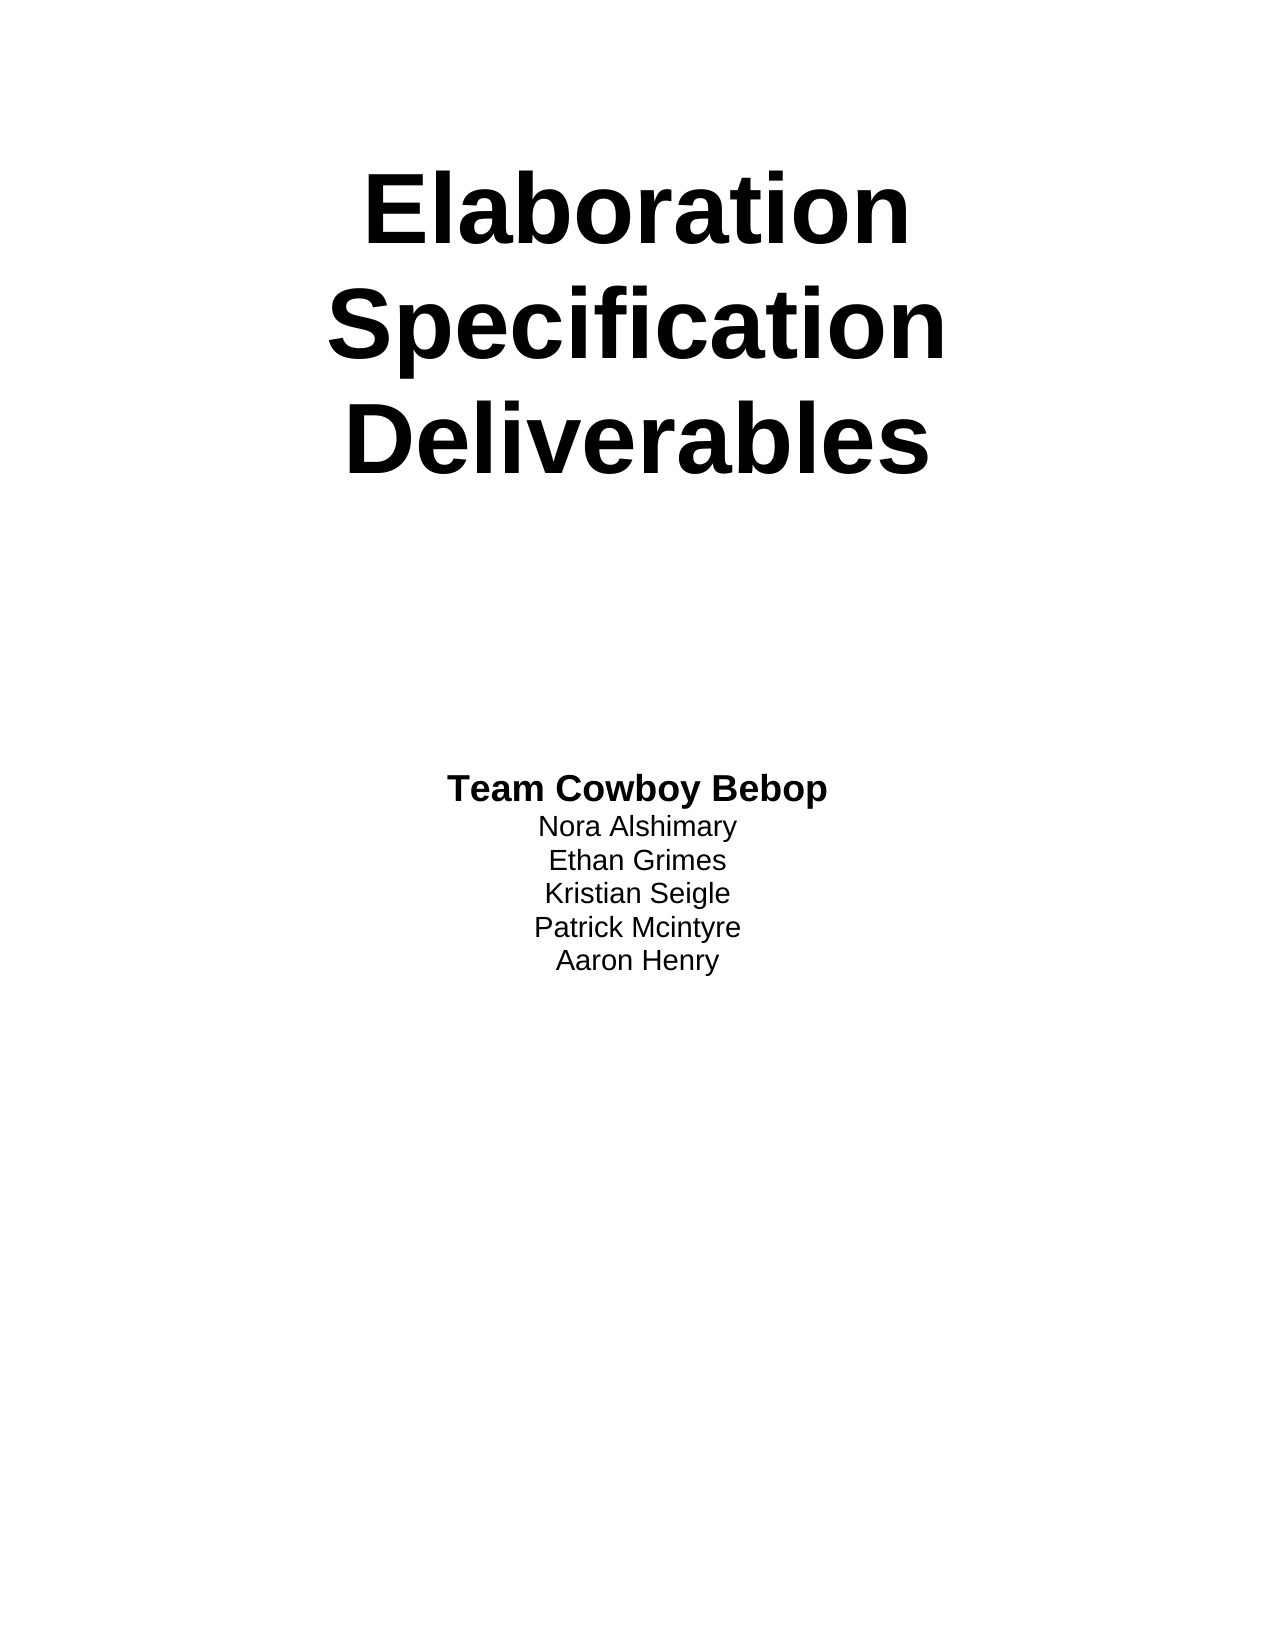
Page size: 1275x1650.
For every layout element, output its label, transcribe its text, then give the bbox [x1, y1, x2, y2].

text Aaron Henry [150, 943, 1125, 977]
text Kristian Seigle [150, 876, 1125, 910]
text Team Cowboy Bebop [150, 766, 1125, 809]
text Patrick Mcintyre [150, 910, 1125, 943]
text Nora Alshimary [150, 809, 1125, 843]
text Elaboration Specification Deliverables [150, 150, 1125, 495]
text Ethan Grimes [150, 843, 1125, 876]
